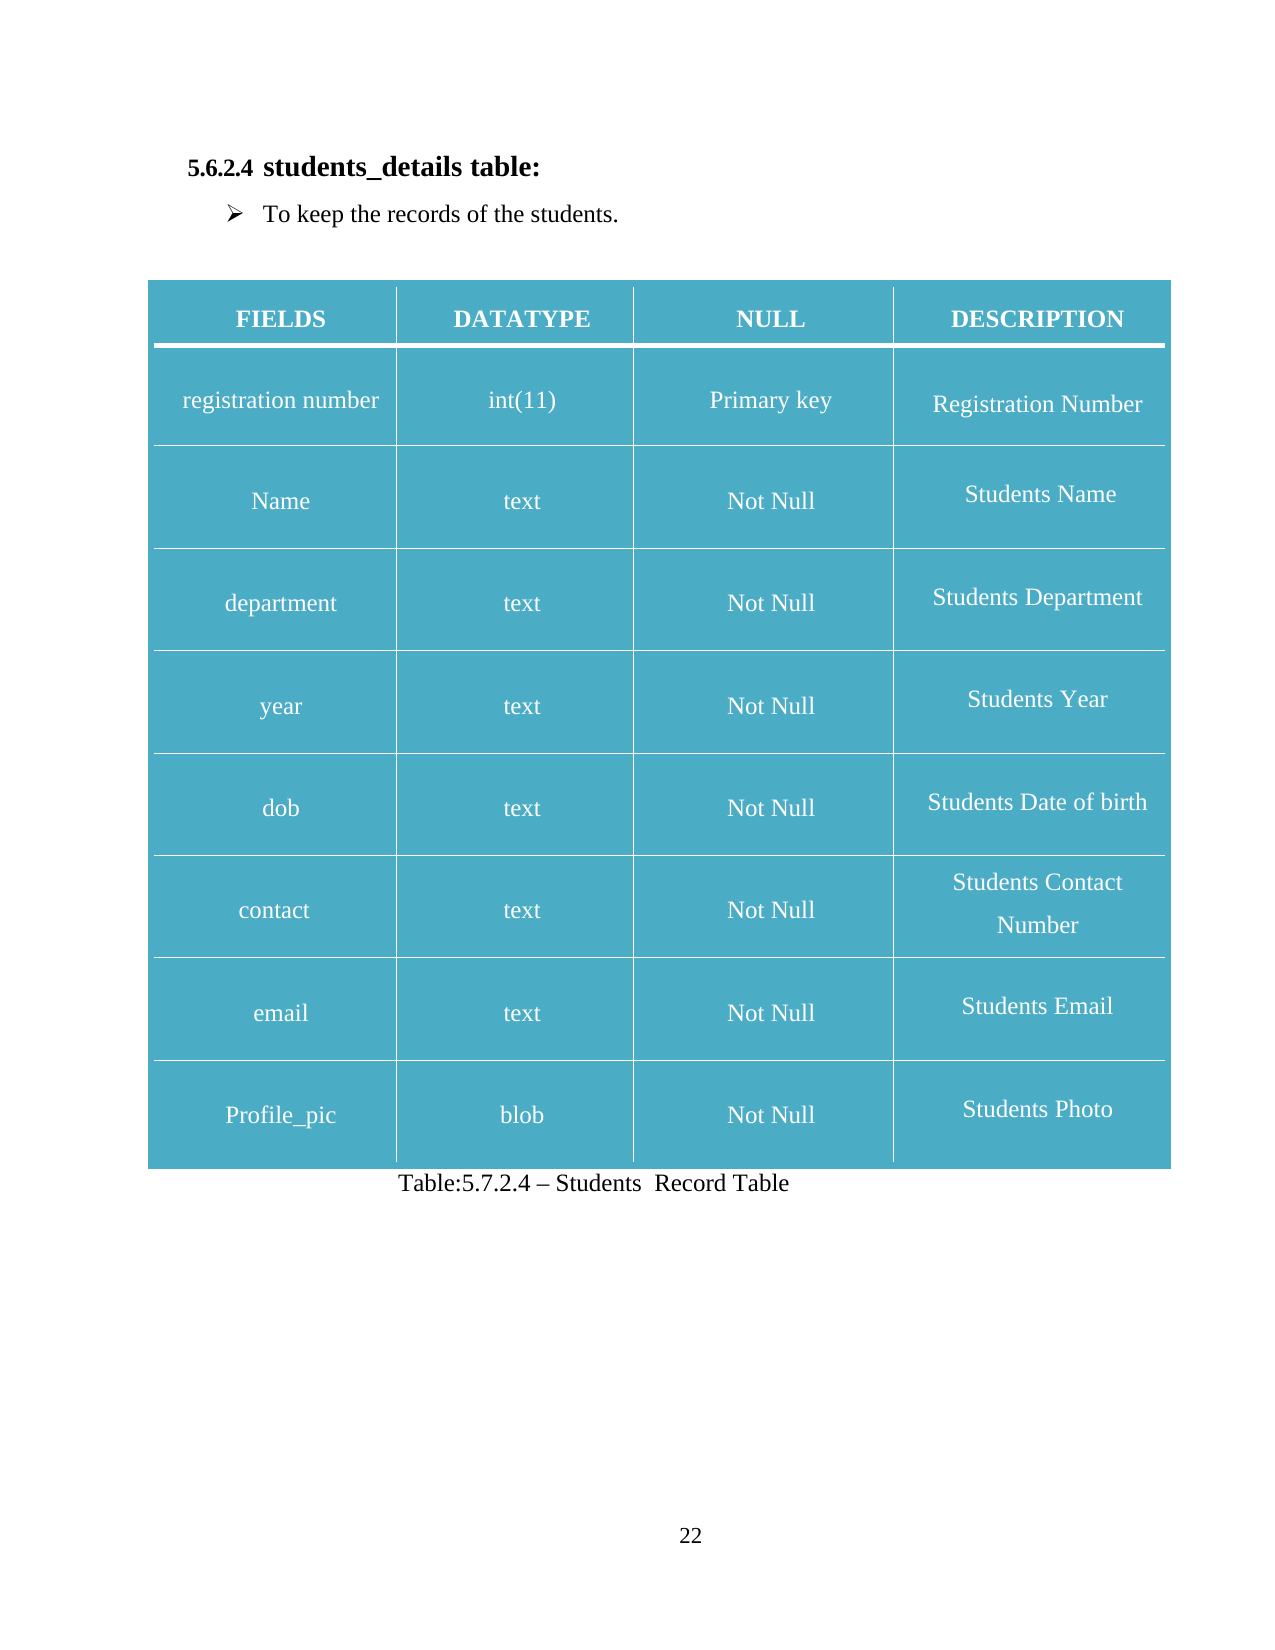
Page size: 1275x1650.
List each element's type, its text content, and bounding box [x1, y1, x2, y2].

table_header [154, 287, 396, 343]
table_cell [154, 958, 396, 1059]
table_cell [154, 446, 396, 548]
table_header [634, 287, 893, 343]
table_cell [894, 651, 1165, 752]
text Table:5.7.2.4 – Students Record Table [373, 1168, 1233, 1197]
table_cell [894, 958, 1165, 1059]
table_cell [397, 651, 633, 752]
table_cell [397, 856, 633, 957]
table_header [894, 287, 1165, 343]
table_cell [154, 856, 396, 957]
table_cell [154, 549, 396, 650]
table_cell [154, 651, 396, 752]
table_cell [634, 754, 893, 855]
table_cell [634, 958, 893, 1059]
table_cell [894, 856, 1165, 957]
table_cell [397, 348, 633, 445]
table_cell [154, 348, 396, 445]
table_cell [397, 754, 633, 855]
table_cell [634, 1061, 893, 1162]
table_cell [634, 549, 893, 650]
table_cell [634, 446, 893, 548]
list students_details table: [187, 149, 1233, 183]
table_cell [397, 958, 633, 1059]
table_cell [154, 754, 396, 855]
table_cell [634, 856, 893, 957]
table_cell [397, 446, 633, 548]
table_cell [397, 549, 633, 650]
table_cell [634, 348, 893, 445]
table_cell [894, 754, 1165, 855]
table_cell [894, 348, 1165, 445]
list To keep the records of the students. [225, 199, 1233, 228]
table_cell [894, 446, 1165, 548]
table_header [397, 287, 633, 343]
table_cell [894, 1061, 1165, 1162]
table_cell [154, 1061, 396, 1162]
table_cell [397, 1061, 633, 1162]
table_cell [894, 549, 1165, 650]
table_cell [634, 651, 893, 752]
